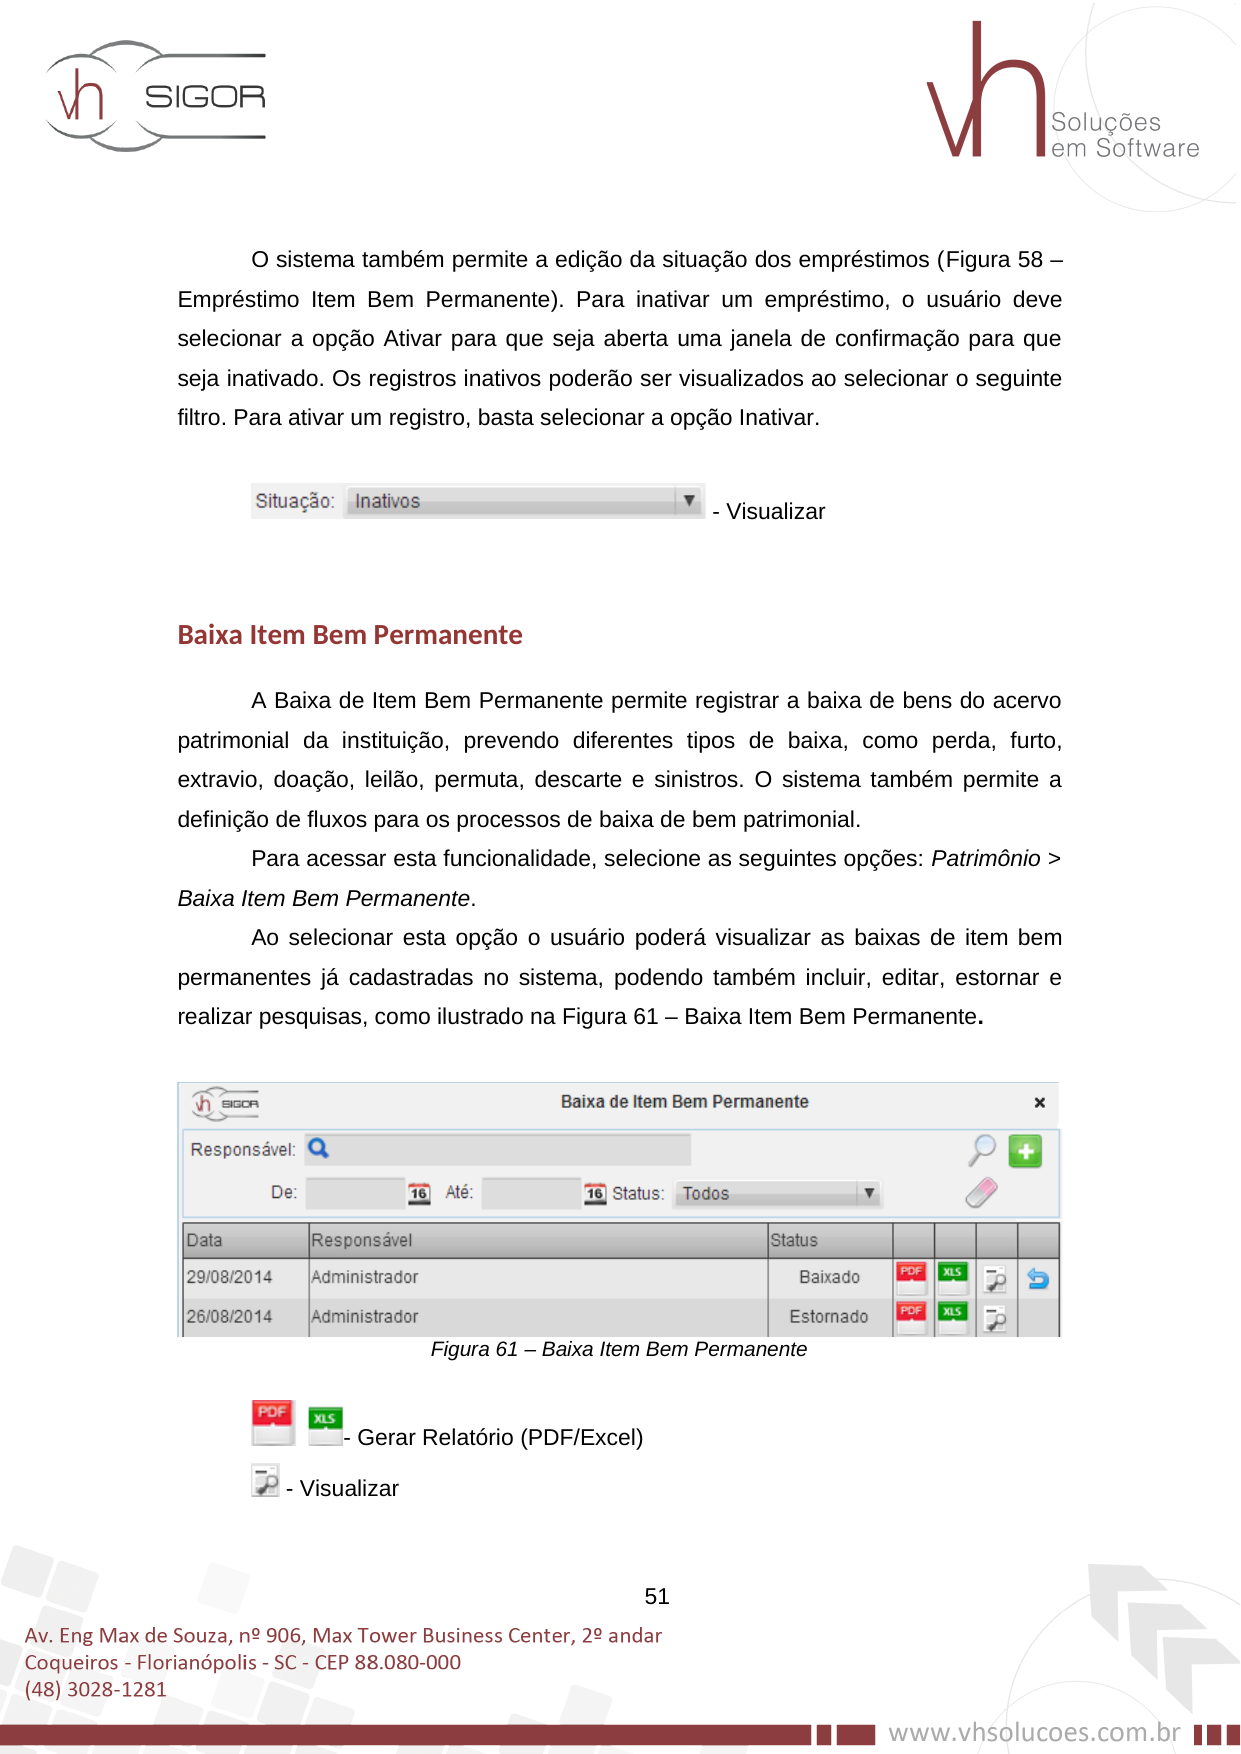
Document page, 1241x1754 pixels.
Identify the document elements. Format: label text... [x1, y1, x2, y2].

text - Visualizar [177, 1463, 1063, 1501]
picture [251, 1400, 297, 1446]
text - Gerar Relatório (PDF/Excel) [177, 1401, 1063, 1450]
text Para acessar esta funcionalidade, selecione as seguintes opções: Patrimônio > Baixa Item Bem Permanente. [177, 845, 1063, 911]
picture [251, 483, 706, 519]
text A Baixa de Item Bem Permanente permite registrar a baixa de bens do acervo patrimonial da instituição, prevendo diferentes tipos de baixa, como perda, furto, extravio, doação, leilão, permuta, descarte e sinistros. O sistema também permite a definição de fluxos para os processos de baixa de bem patrimonial. [177, 687, 1063, 832]
picture [308, 1406, 344, 1446]
picture [926, 3, 1236, 212]
picture [177, 1082, 1063, 1337]
picture [0, 1545, 1241, 1754]
subtitle Baixa Item Bem Permanente [177, 616, 1063, 652]
text Ao selecionar esta opção o usuário poderá visualizar as baixas de item bem permanentes já cadastradas no sistema, podendo também incluir, editar, estornar e realizar pesquisas, como ilustrado na Figura 61 – Baixa Item Bem Permanente. [177, 924, 1063, 1029]
text O sistema também permite a edição da situação dos empréstimos (Figura 58 – Empréstimo Item Bem Permanente). Para inativar um empréstimo, o usuário deve selecionar a opção Ativar para que seja aberta uma janela de confirmação para que seja inativado. Os registros inativos poderão ser visualizados ao selecionar o seguinte filtro. Para ativar um registro, basta selecionar a opção Inativar. [177, 246, 1063, 431]
picture [45, 40, 266, 152]
picture [251, 1463, 280, 1497]
text Figura 61 – Baixa Item Bem Permanente [177, 1337, 1063, 1361]
